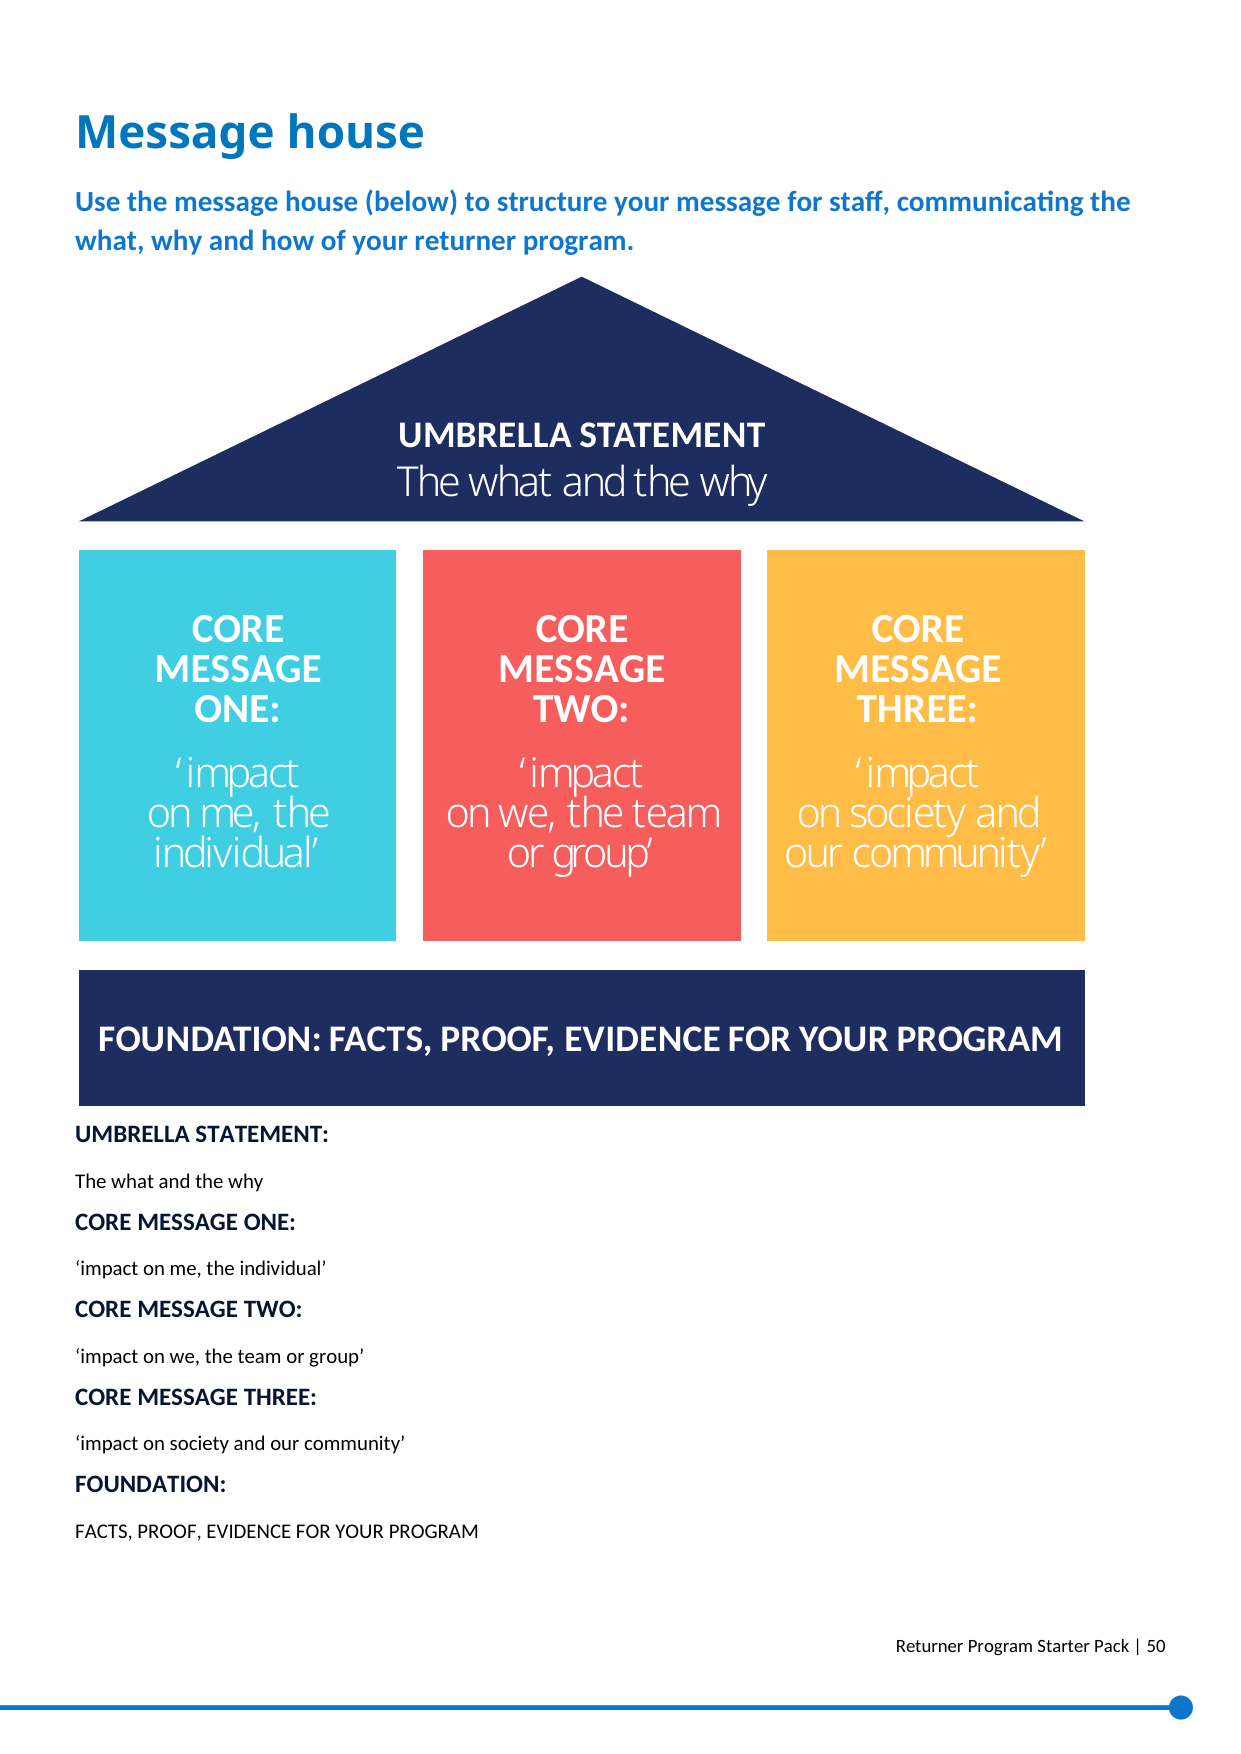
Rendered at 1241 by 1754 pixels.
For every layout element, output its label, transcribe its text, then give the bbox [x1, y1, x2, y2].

text The what and the why [75, 1168, 1165, 1193]
text ‘impact on society and our community’ [75, 1430, 1165, 1456]
list CORE MESSAGE ONE: [75, 1206, 1165, 1236]
list CORE MESSAGE TWO: [75, 1293, 1165, 1324]
text Use the message house (below) to structure your message for staff, communicating the what, why and how of your returner program. [75, 183, 1165, 257]
picture [0, 1683, 1241, 1754]
text ‘impact on me, the individual’ [75, 1255, 1165, 1281]
text ‘impact on we, the team or group’ [75, 1343, 1165, 1368]
list FOUNDATION: [75, 1468, 1165, 1499]
text FACTS, PROOF, EVIDENCE FOR YOUR PROGRAM [75, 1518, 1165, 1543]
list UMBRELLA STATEMENT: [75, 1118, 1165, 1149]
text Message house [75, 99, 1165, 162]
list CORE MESSAGE THREE: [75, 1381, 1165, 1411]
